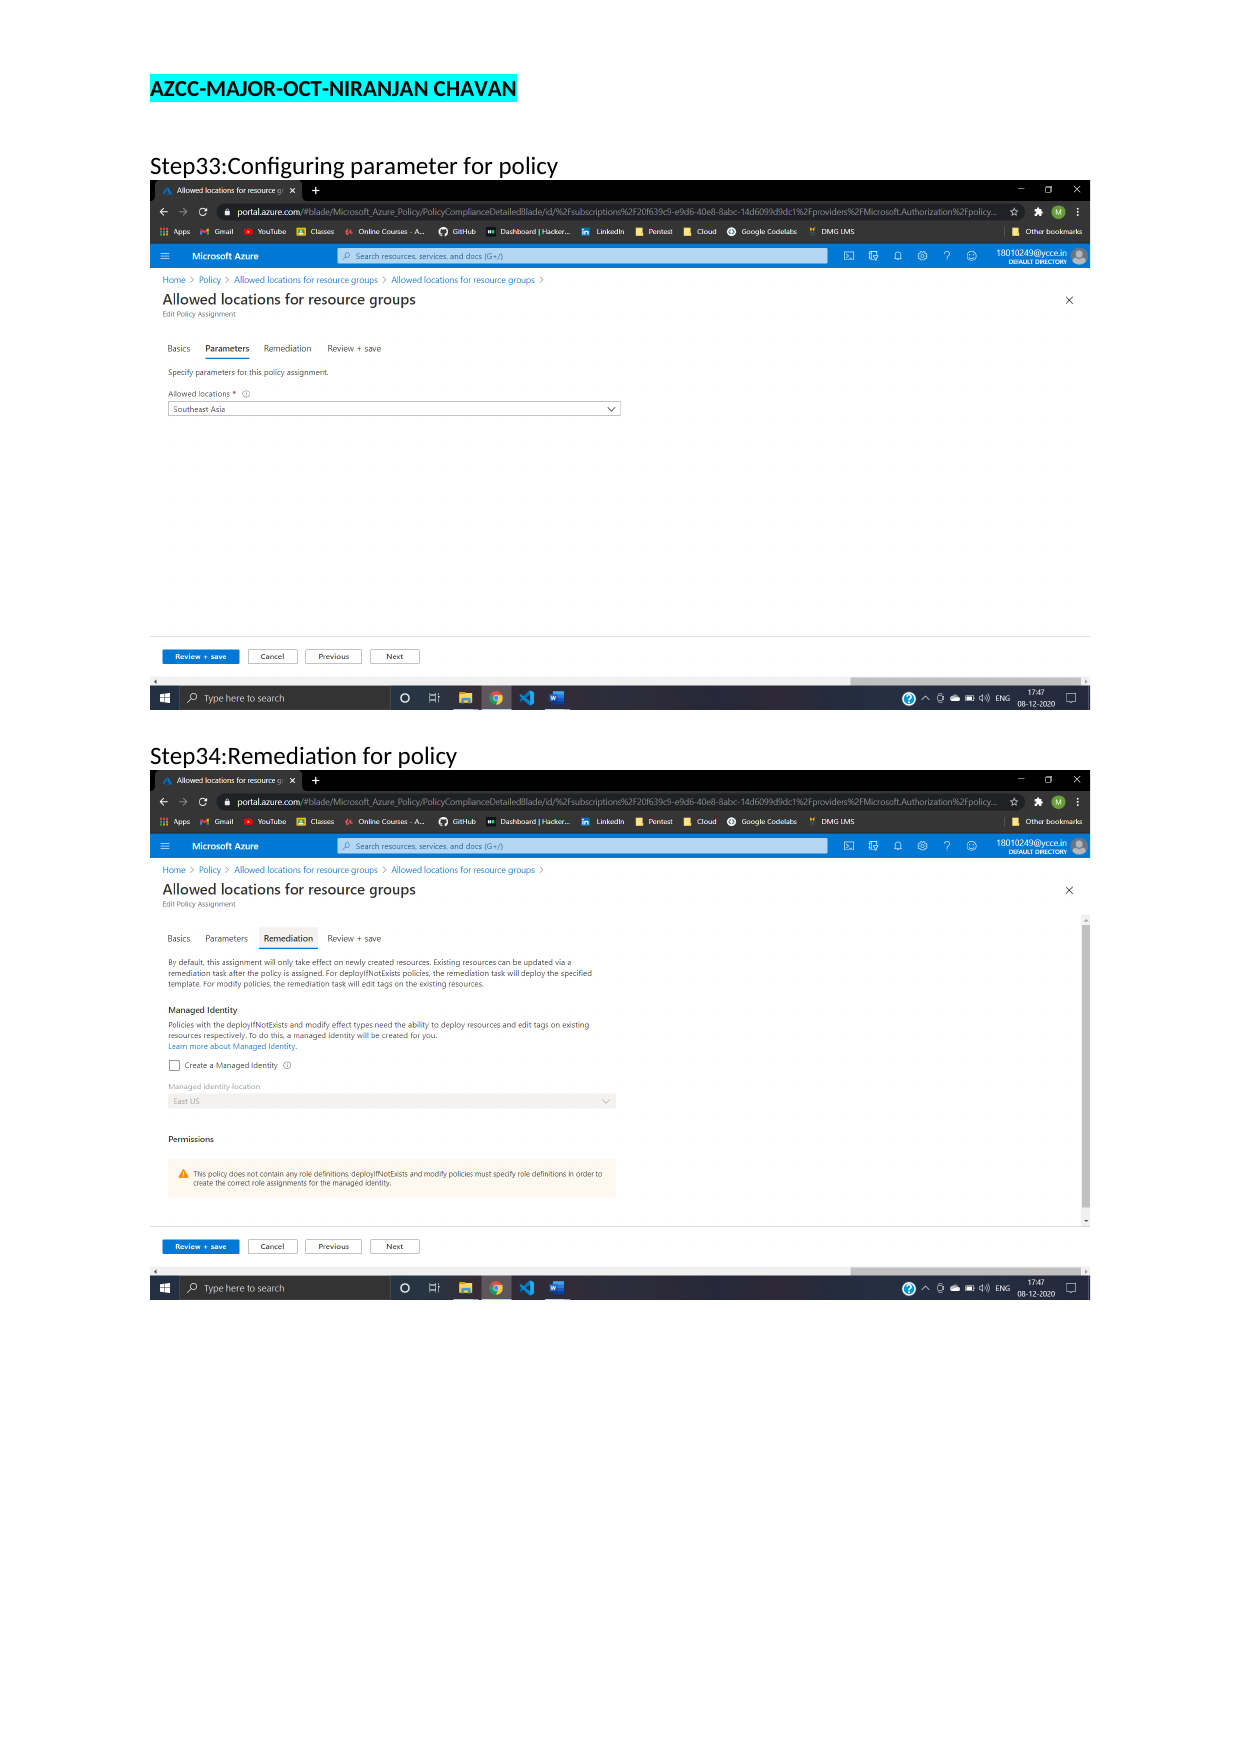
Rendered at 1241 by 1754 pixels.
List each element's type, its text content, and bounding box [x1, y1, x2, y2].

picture [150, 180, 1091, 710]
picture [150, 770, 1091, 1300]
text Step34:Remediation for policy [150, 740, 1090, 770]
text Step33:Configuring parameter for policy [150, 150, 1090, 180]
